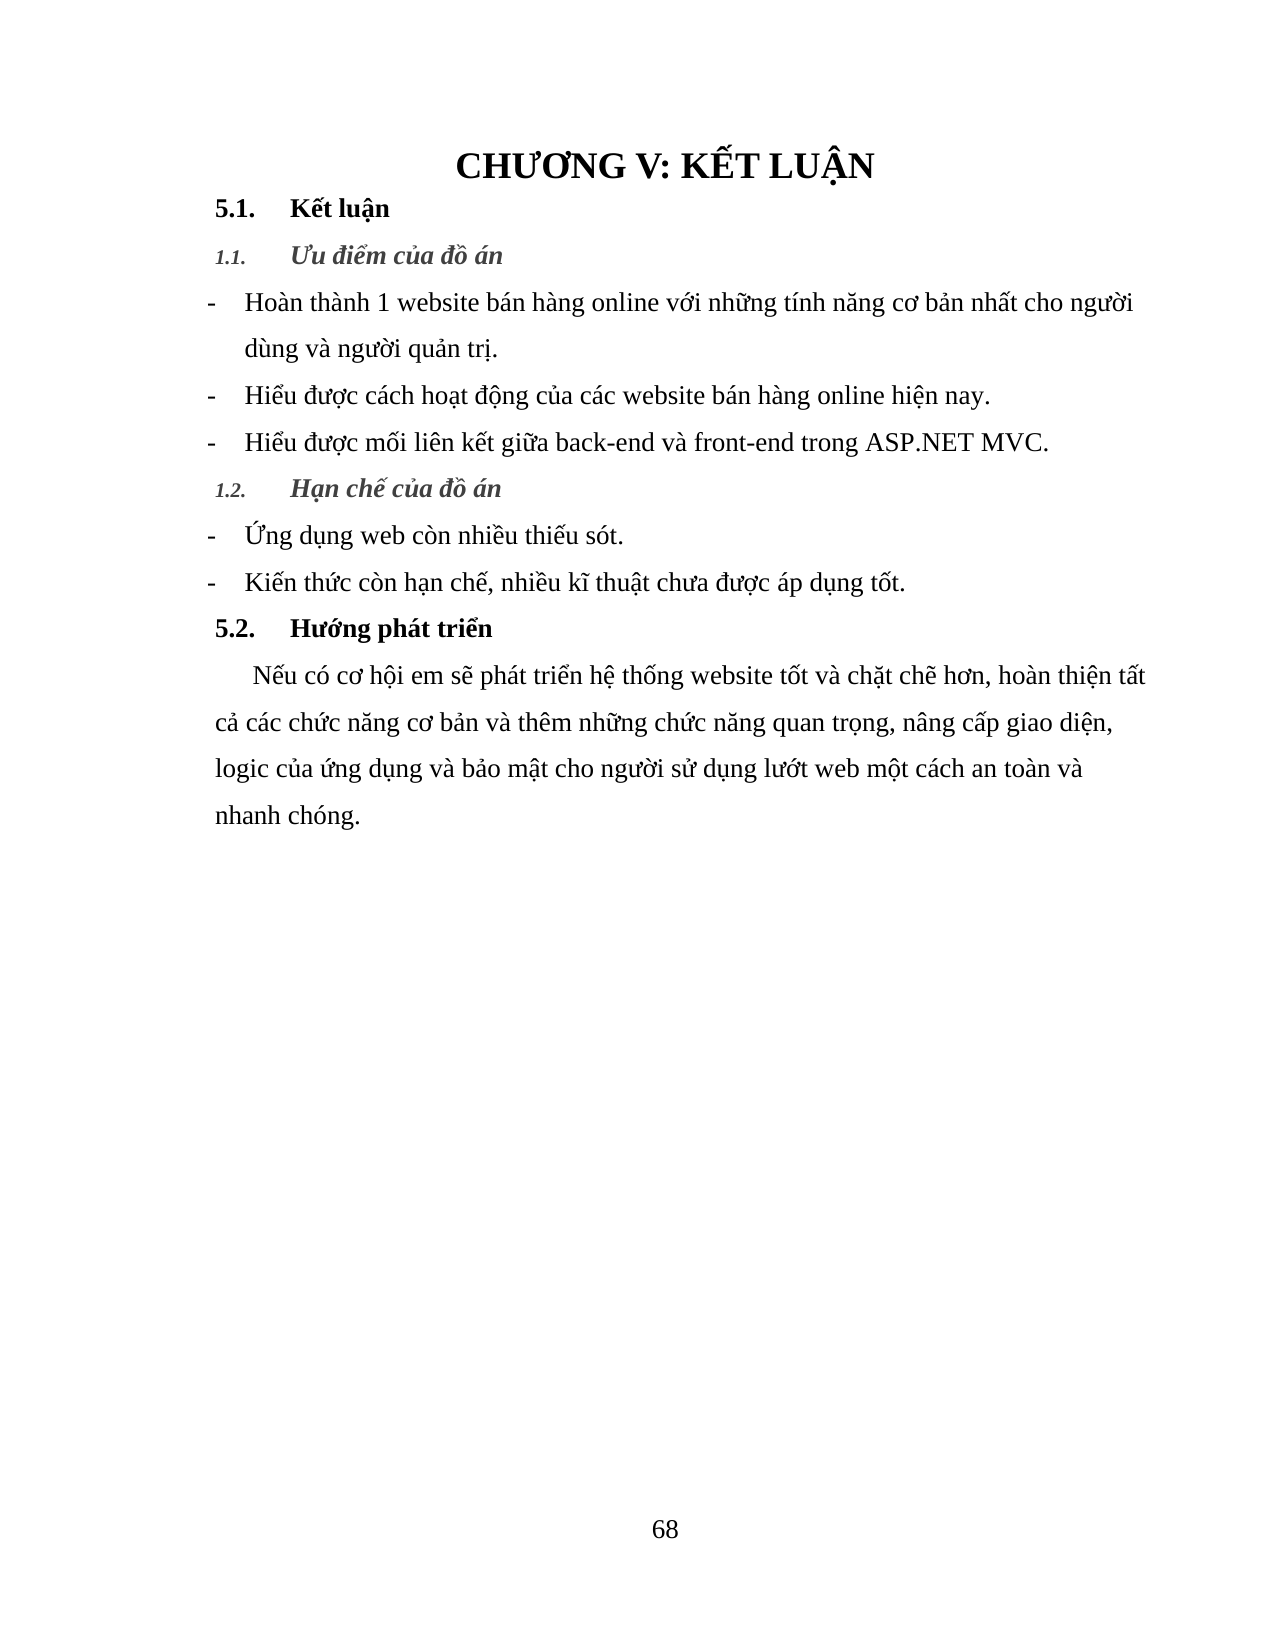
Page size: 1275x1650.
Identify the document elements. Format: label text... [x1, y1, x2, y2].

list Kiến thức còn hạn chế, nhiều kĩ thuật chưa được áp dụng tốt. [207, 566, 1153, 597]
list Ưu điểm của đồ án [215, 239, 1153, 270]
text Nếu có cơ hội em sẽ phát triển hệ thống website tốt và chặt chẽ hơn, hoàn thiện tất cả các chức năng cơ bản và thêm những chức năng quan trọng, nâng cấp giao diện, logic của ứng dụng và bảo mật cho người sử dụng lướt web một cách an toàn và nhanh chóng. [215, 659, 1153, 830]
list Hạn chế của đồ án [215, 472, 1153, 504]
list Hoàn thành 1 website bán hàng online với những tính năng cơ bản nhất cho người dùng và người quản trị. [207, 286, 1153, 364]
list Hiểu được cách hoạt động của các website bán hàng online hiện nay. [207, 379, 1153, 410]
list Ứng dụng web còn nhiều thiếu sót. [207, 519, 1153, 550]
subtitle Kết luận [215, 192, 1153, 224]
subtitle Hướng phát triển [215, 612, 1153, 644]
list Hiểu được mối liên kết giữa back-end và front-end trong ASP.NET MVC. [207, 426, 1153, 457]
title CHƯƠNG V: KẾT LUẬN [177, 143, 1153, 186]
